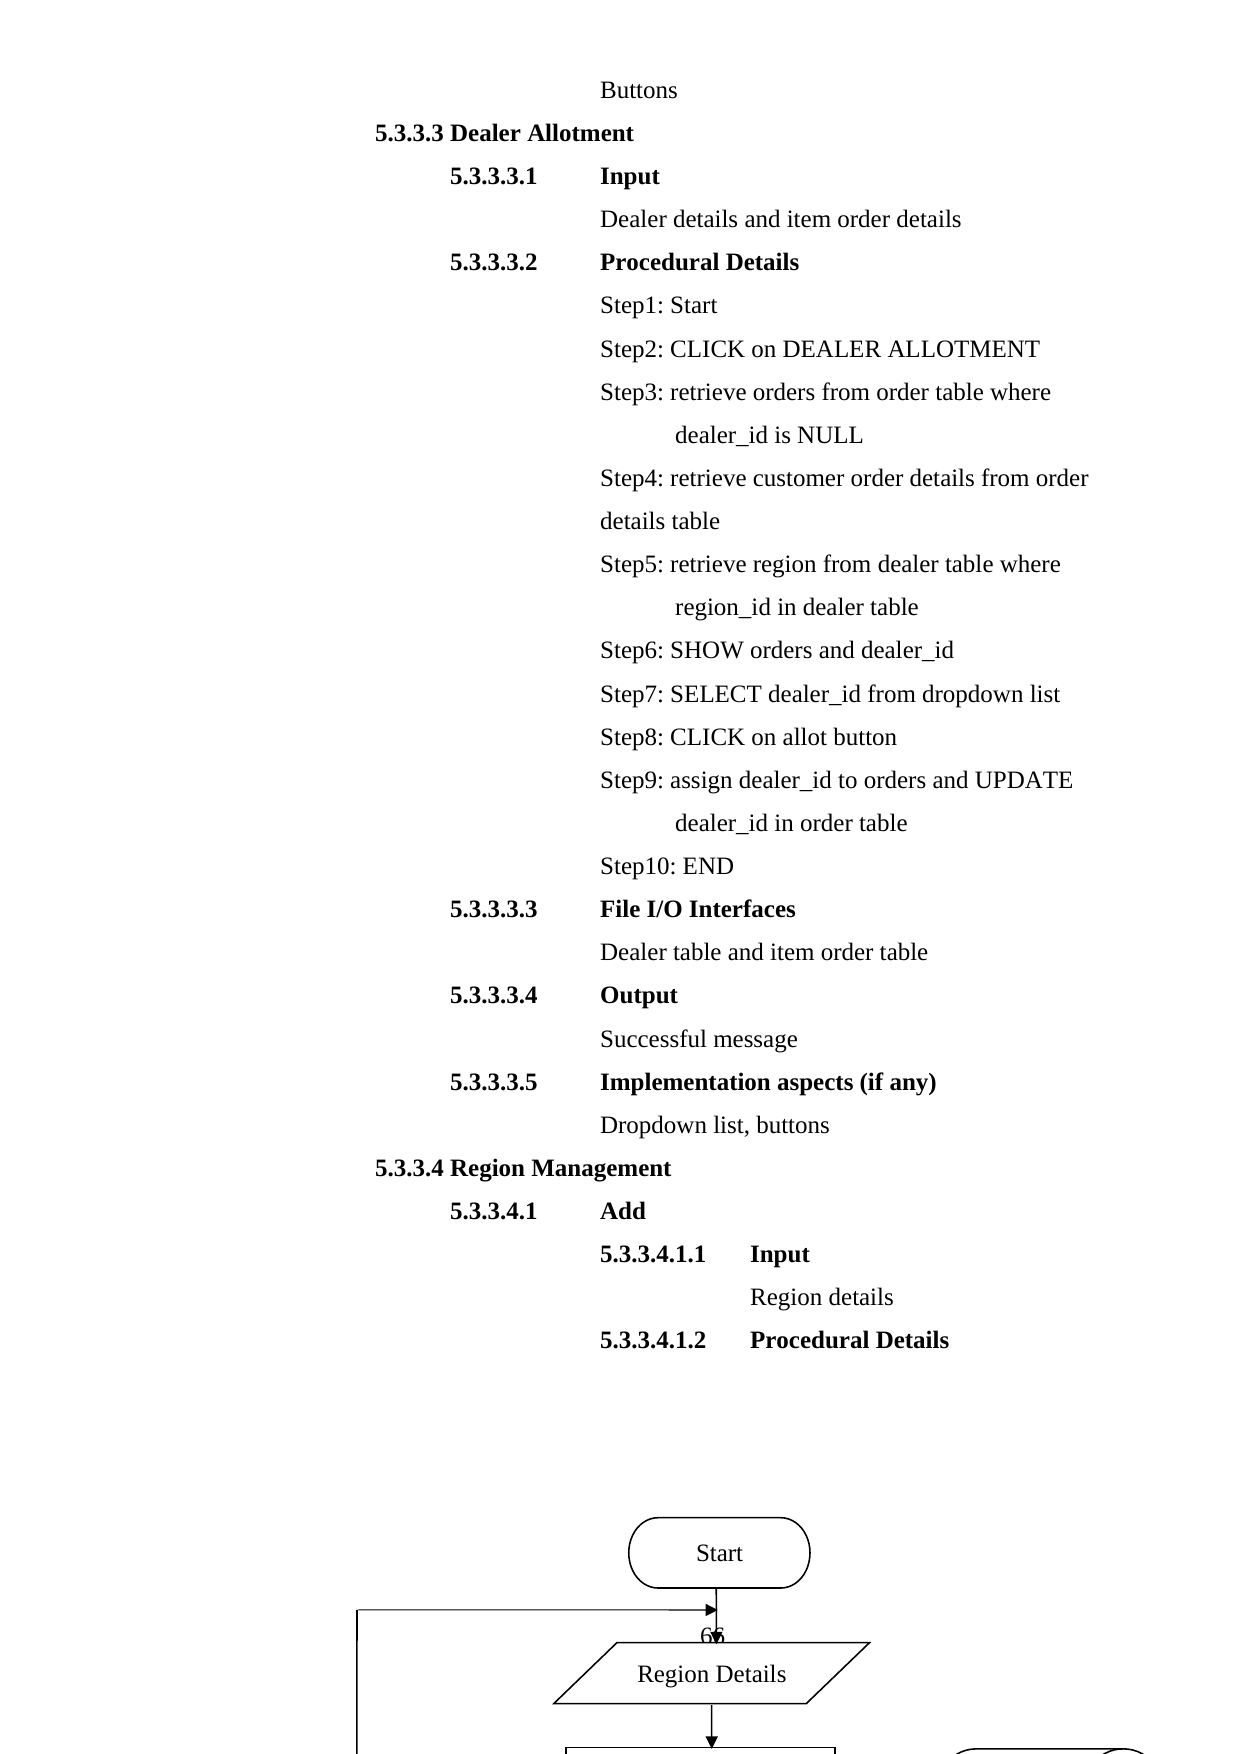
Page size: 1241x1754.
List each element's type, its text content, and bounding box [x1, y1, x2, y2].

text Step5: retrieve region from dealer table where region_id in dealer table [525, 549, 1128, 621]
text 5.3.3.3.5 Implementation aspects (if any) [225, 1067, 1128, 1096]
text Step2: CLICK on DEALER ALLOTMENT [525, 334, 1128, 362]
text 5.3.3.3.2 Procedural Details [225, 247, 1128, 276]
text Successful message [225, 1024, 1128, 1052]
text Step3: retrieve orders from order table where dealer_id is NULL [525, 377, 1128, 449]
text Dealer details and item order details [225, 204, 1128, 233]
text 5.3.3.3.3 File I/O Interfaces [225, 894, 1128, 923]
text Step9: assign dealer_id to orders and UPDATE [525, 765, 1128, 794]
text Region details [225, 1282, 1128, 1311]
text Step8: CLICK on allot button [525, 722, 1128, 751]
text 5.3.3.3.4 Output [225, 981, 1128, 1009]
text 5.3.3.4 Region Management [300, 1153, 1128, 1182]
text 5.3.3.4.1.2 Procedural Details [225, 1326, 1128, 1354]
text Step4: retrieve customer order details from order details table [525, 463, 1128, 535]
text Dealer table and item order table [225, 937, 1128, 966]
text 5.3.3.4.1 Add [225, 1196, 1128, 1225]
text Step7: SELECT dealer_id from dropdown list [525, 679, 1128, 707]
text 5.3.3.3 Dealer Allotment [300, 118, 1128, 147]
text 5.3.3.3.1 Input [225, 161, 1128, 190]
text Step6: SHOW orders and dealer_id [525, 636, 1128, 664]
text Dropdown list, buttons [225, 1110, 1128, 1139]
text dealer_id in order table [525, 808, 1128, 837]
text 5.3.3.4.1.1 Input [225, 1239, 1128, 1268]
text Buttons [225, 75, 1128, 104]
text Step10: END [525, 851, 1128, 880]
text Step1: Start [525, 291, 1128, 319]
